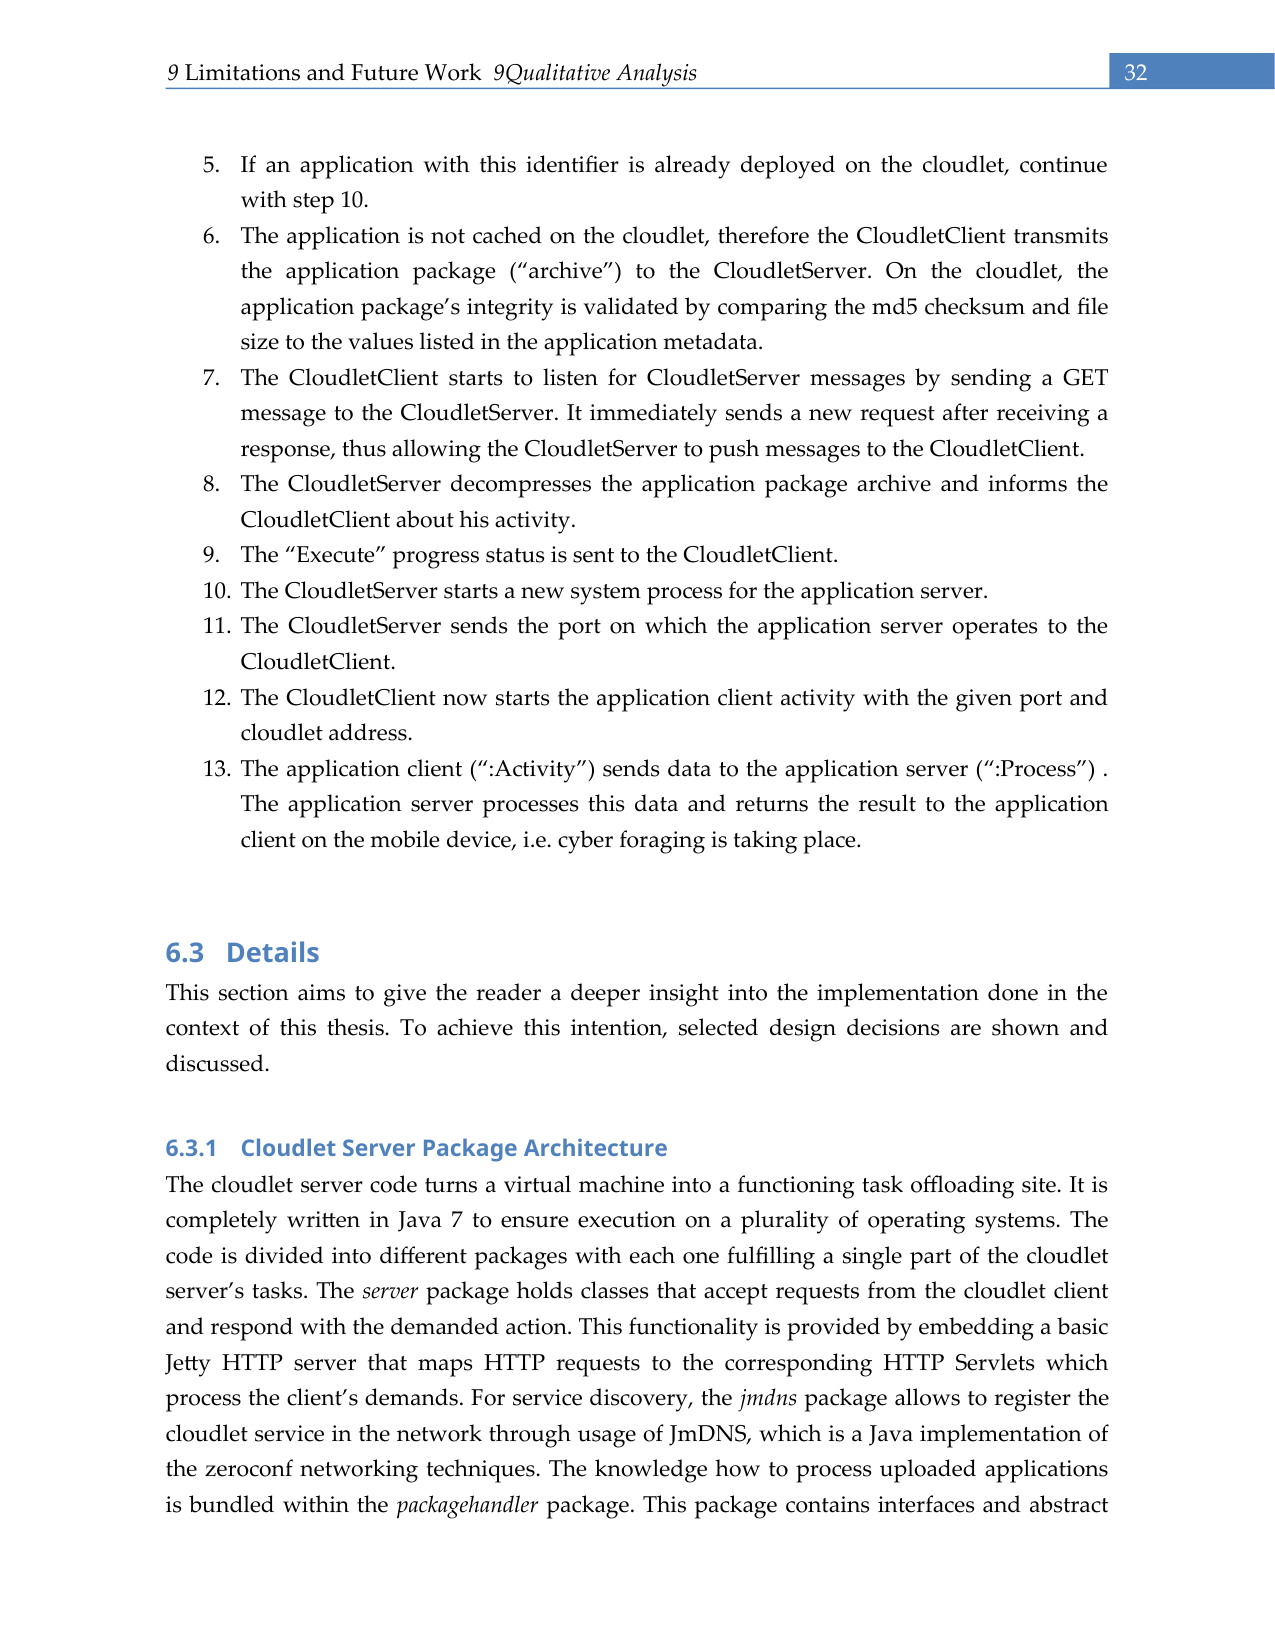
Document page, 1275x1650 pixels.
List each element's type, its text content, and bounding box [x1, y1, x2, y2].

list The application client (“:Activity”) sends data to the application server (“:Process”) . The application server processes this data and returns the result to the application client on the mobile device, i.e. cyber foraging is taking place. [203, 752, 1109, 853]
list The CloudletClient starts to listen for CloudletServer messages by sending a GET message to the CloudletServer. It immediately sends a new request after receiving a response, thus allowing the CloudletServer to push messages to the CloudletClient. [203, 361, 1109, 463]
list If an application with this identifier is already deployed on the cloudlet, continue with step 10. [203, 148, 1109, 214]
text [165, 1168, 1109, 1519]
list The CloudletServer decompresses the application package archive and informs the CloudletClient about his activity. [203, 467, 1109, 534]
list The CloudletServer starts a new system process for the application server. [203, 574, 1109, 605]
list The “Execute” progress status is sent to the CloudletClient. [203, 538, 1109, 569]
subtitle Details [165, 933, 1109, 970]
list The CloudletClient now starts the application client activity with the given port and cloudlet address. [203, 681, 1109, 747]
list The application is not cached on the cloudlet, therefore the CloudletClient transmits the application package (“archive”) to the CloudletServer. On the cloudlet, the application package’s integrity is validated by comparing the md5 checksum and file size to the values listed in the application metadata. [203, 219, 1109, 356]
list The CloudletServer sends the port on which the application server operates to the CloudletClient. [203, 609, 1109, 676]
text This section aims to give the reader a deeper insight into the implementation done in the context of this thesis. To achieve this intention, selected design decisions are shown and discussed. [165, 976, 1109, 1077]
subtitle Cloudlet Server Package Architecture [165, 1132, 1109, 1163]
